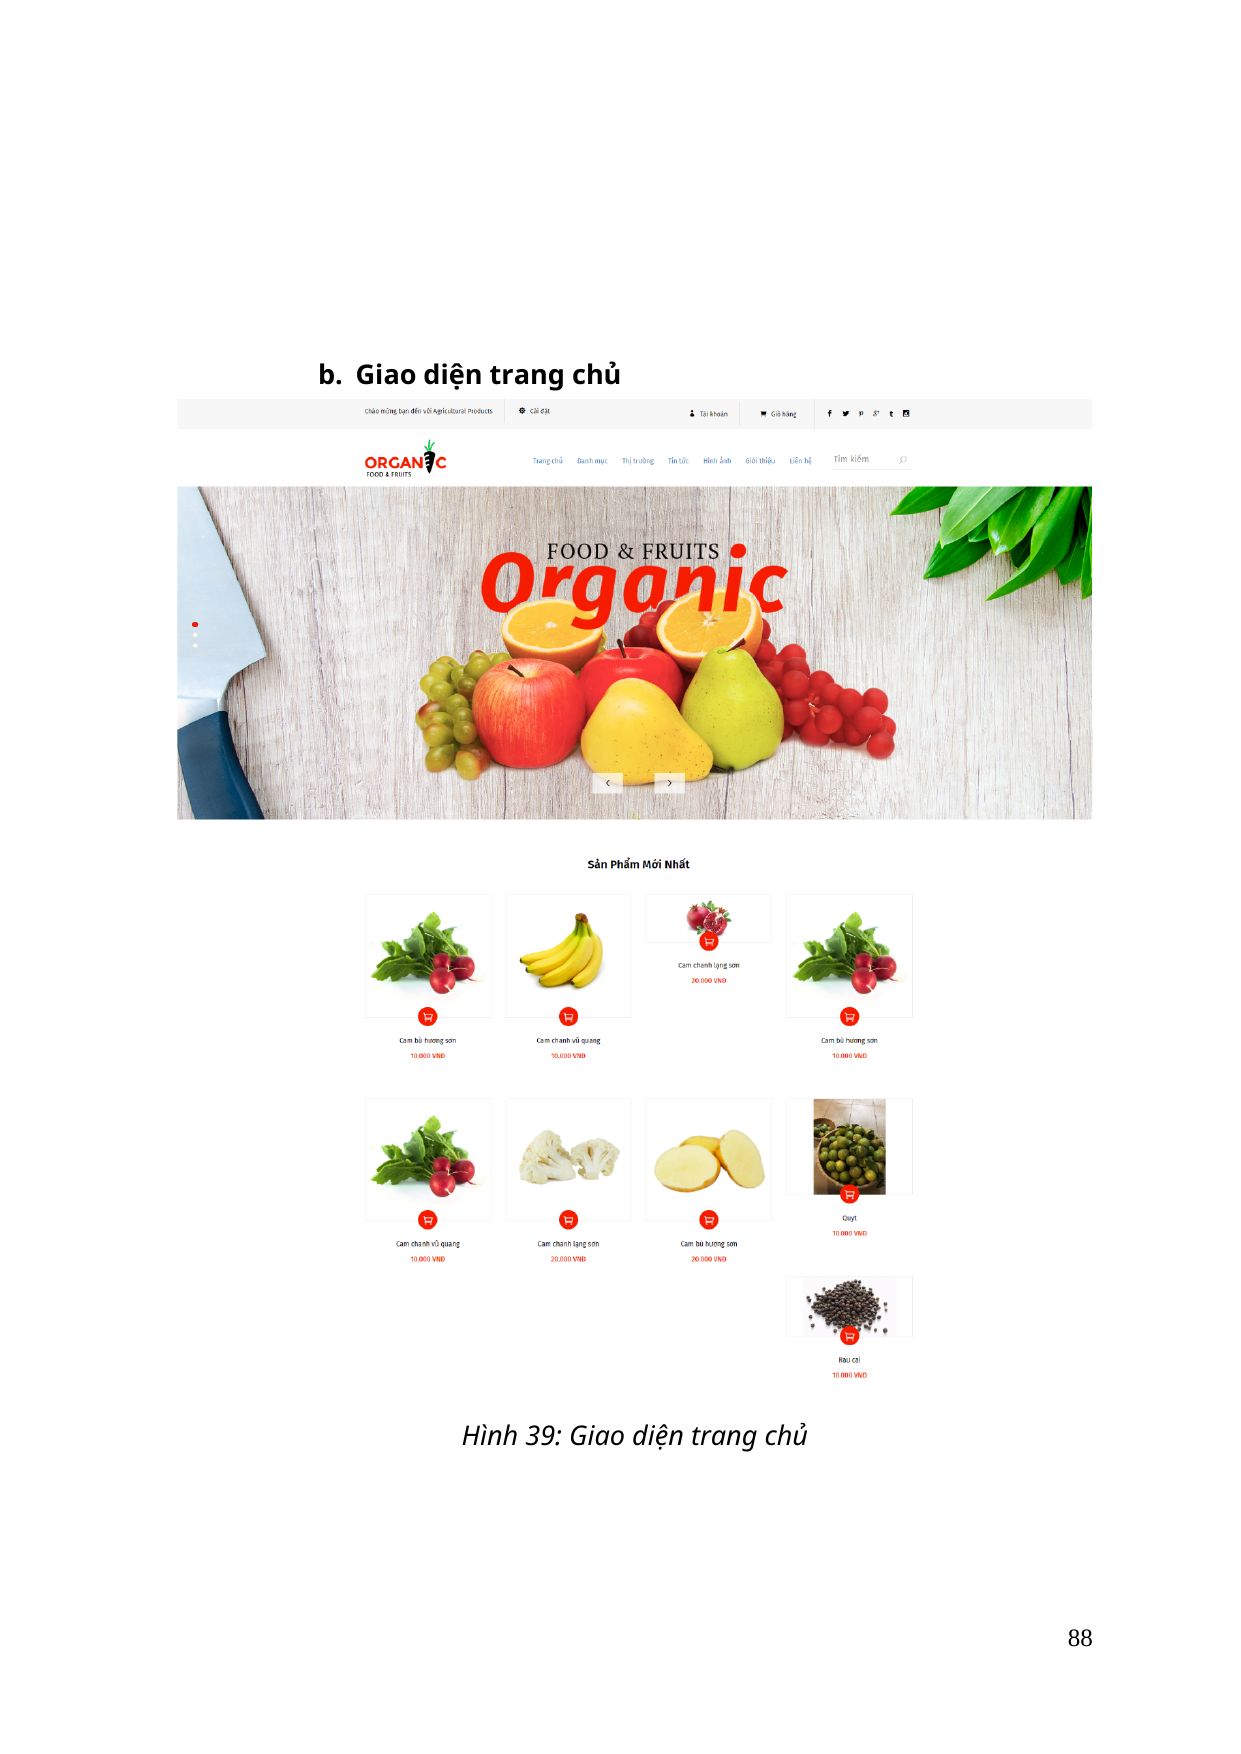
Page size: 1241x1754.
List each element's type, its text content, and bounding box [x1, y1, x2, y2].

picture [177, 399, 1093, 1405]
text Hình 39: Giao diện trang chủ [177, 1416, 1092, 1453]
list Giao diện trang chủ [318, 355, 1092, 392]
